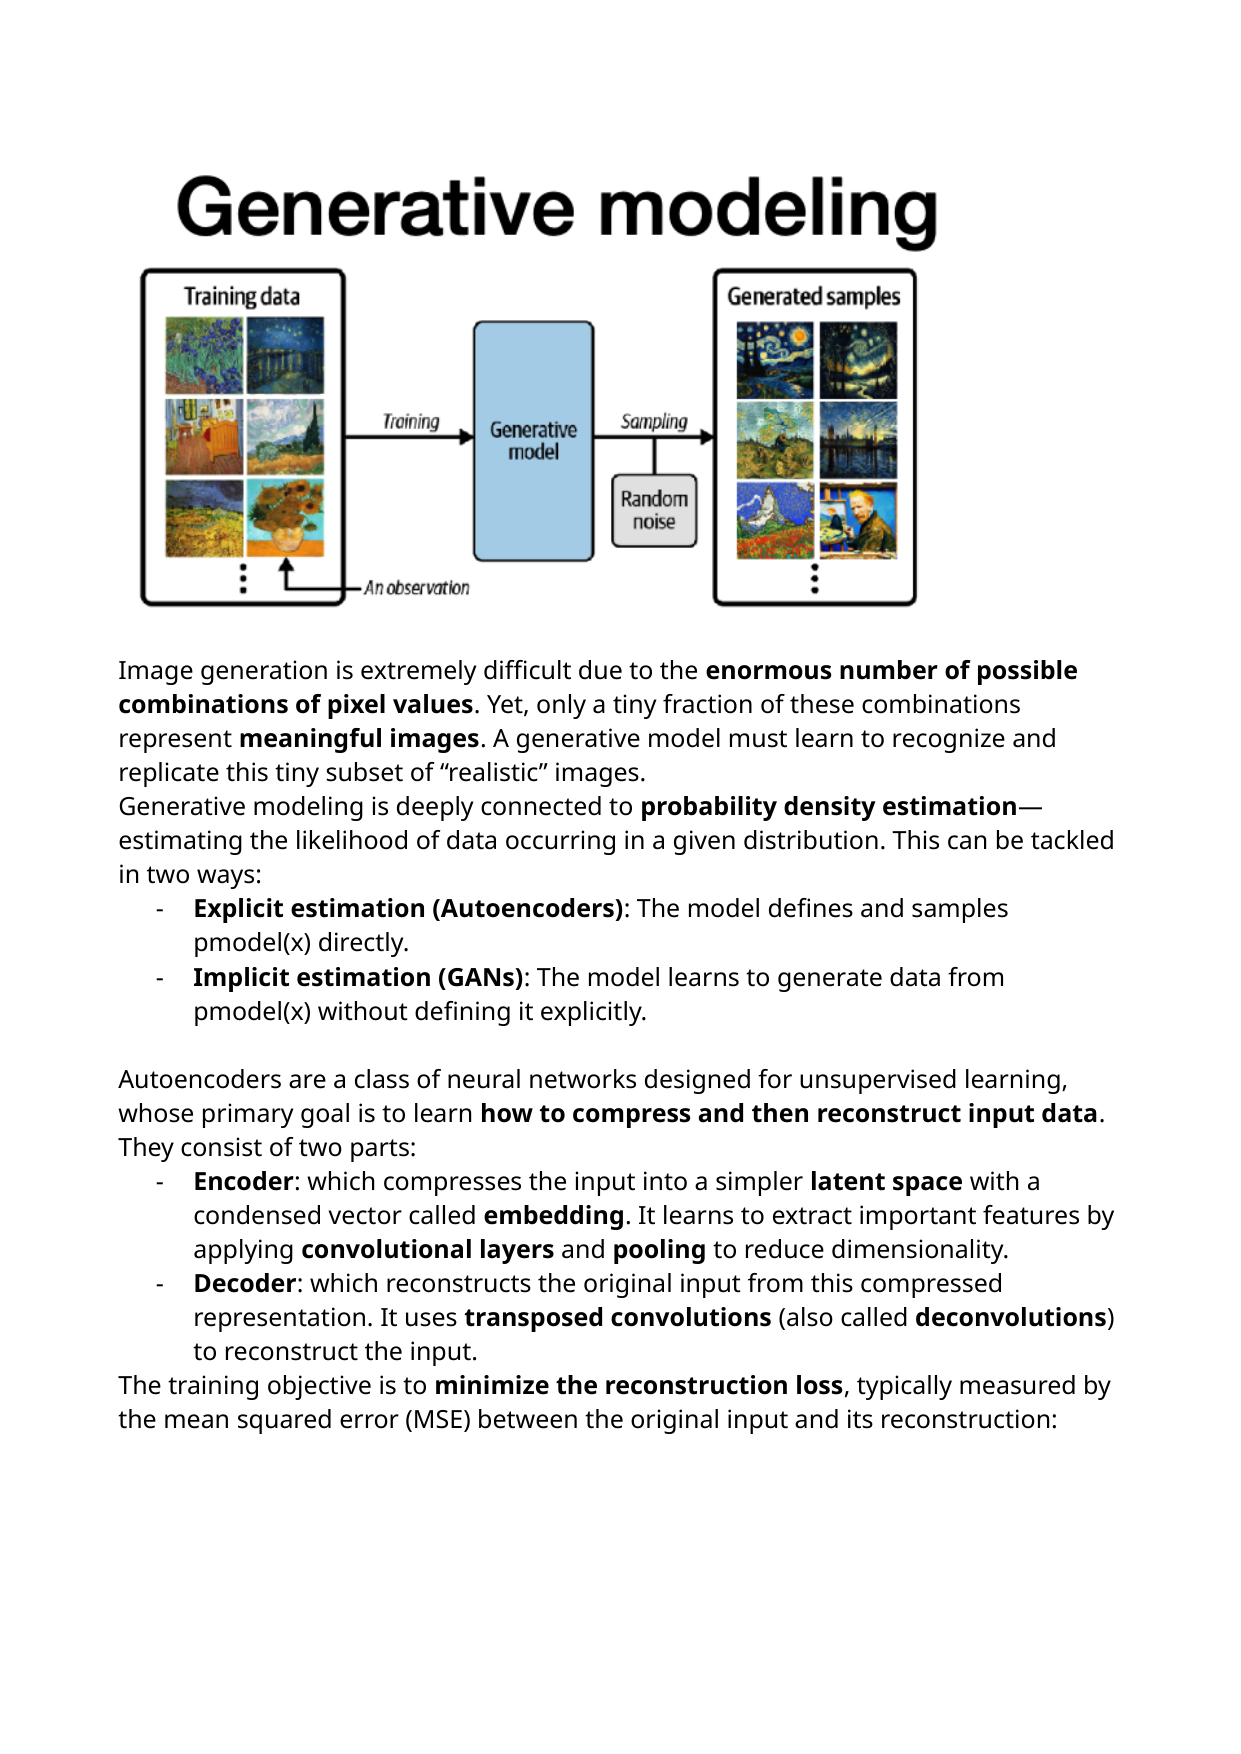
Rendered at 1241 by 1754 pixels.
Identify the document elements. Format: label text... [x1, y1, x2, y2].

picture [118, 147, 952, 619]
list Implicit estimation (GANs): The model learns to generate data from pmodel(x) without defining it explicitly. [156, 959, 1122, 1027]
text Generative modeling is deeply connected to probability density estimation—estimating the likelihood of data occurring in a given distribution. This can be tackled in two ways: [118, 789, 1122, 891]
text Autoencoders are a class of neural networks designed for unsupervised learning, whose primary goal is to learn how to compress and then reconstruct input data. They consist of two parts: [118, 1061, 1122, 1163]
text The training objective is to minimize the reconstruction loss, typically measured by the mean squared error (MSE) between the original input and its reconstruction: [118, 1368, 1122, 1436]
list Decoder: which reconstructs the original input from this compressed representation. It uses transposed convolutions (also called deconvolutions) to reconstruct the input. [156, 1266, 1122, 1368]
list Explicit estimation (Autoencoders): The model defines and samples pmodel(x) directly. [156, 891, 1122, 959]
text Image generation is extremely difficult due to the enormous number of possible combinations of pixel values. Yet, only a tiny fraction of these combinations represent meaningful images. A generative model must learn to recognize and replicate this tiny subset of “realistic” images. [118, 653, 1122, 789]
list Encoder: which compresses the input into a simpler latent space with a condensed vector called embedding. It learns to extract important features by applying convolutional layers and pooling to reduce dimensionality. [156, 1163, 1122, 1266]
